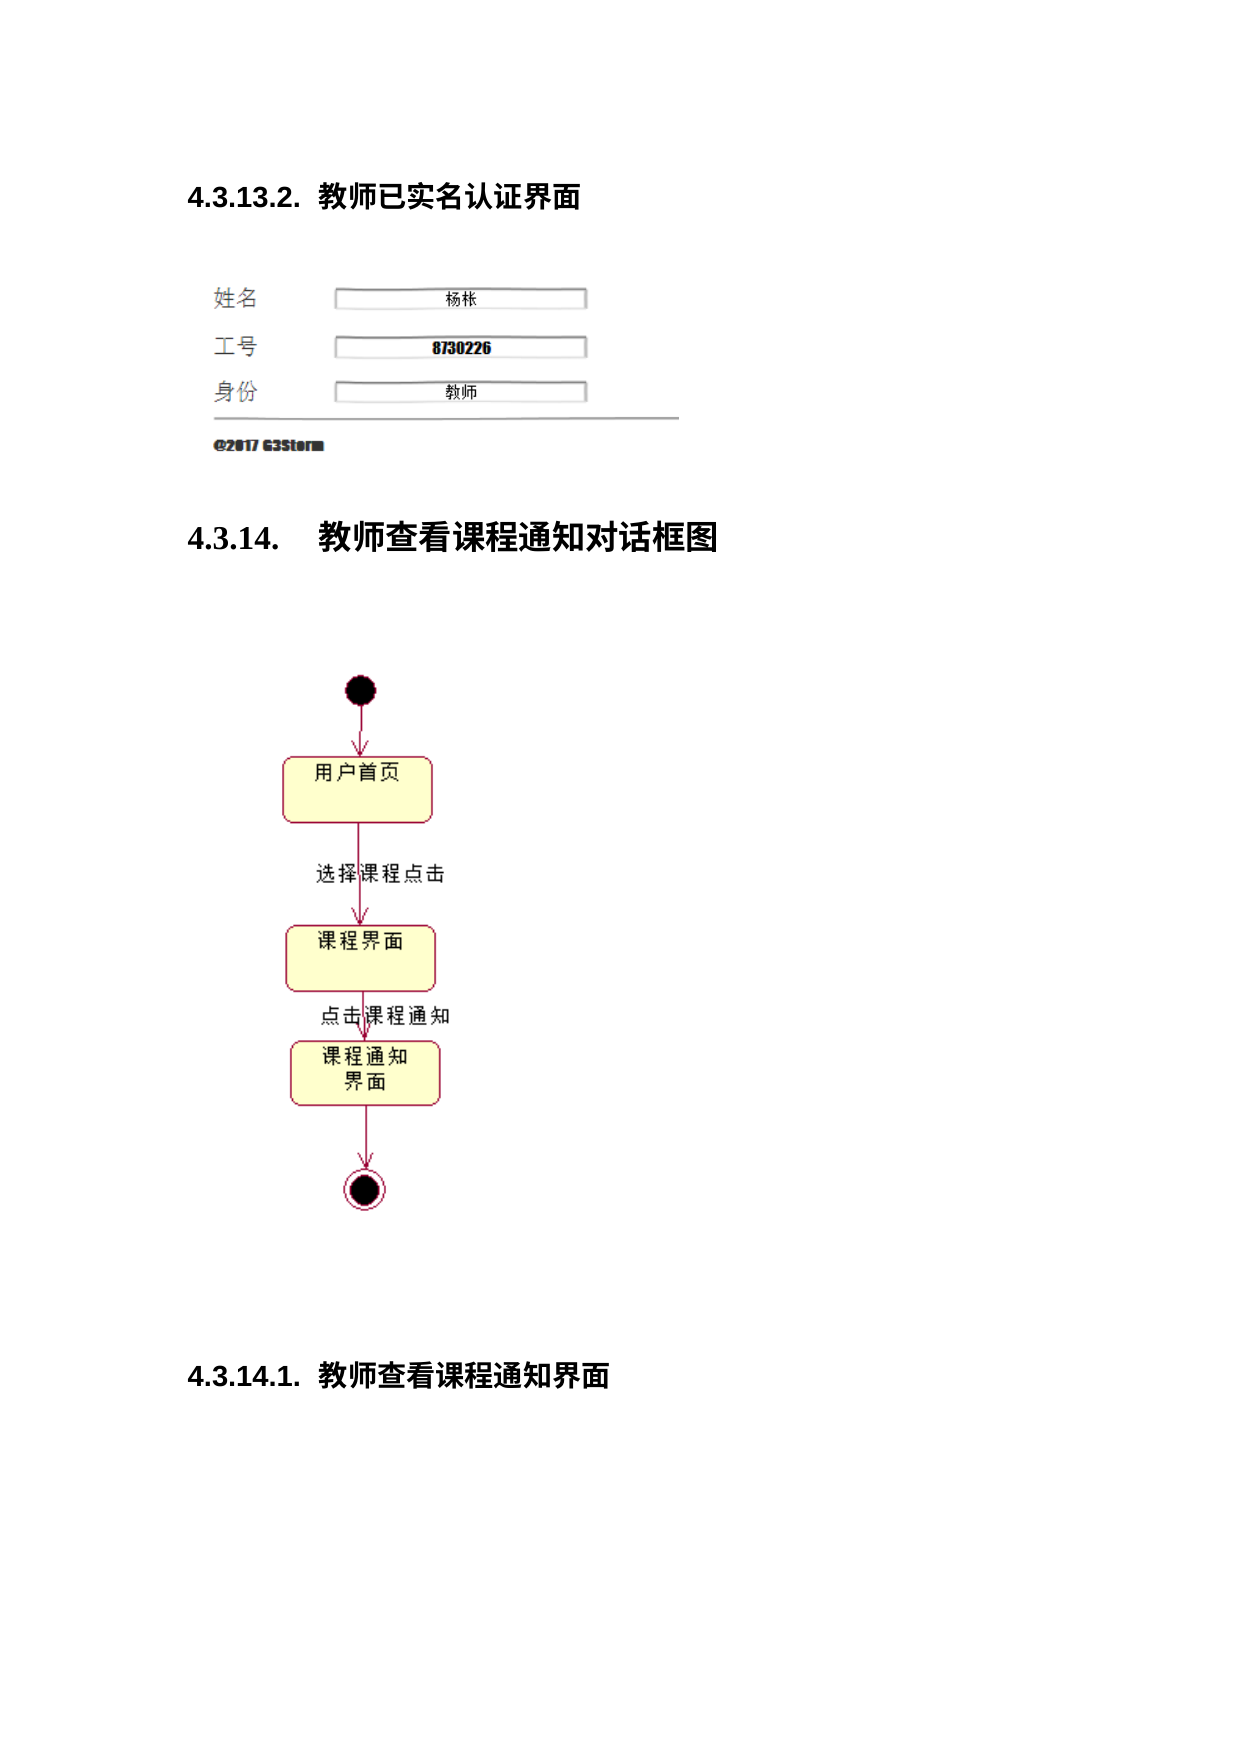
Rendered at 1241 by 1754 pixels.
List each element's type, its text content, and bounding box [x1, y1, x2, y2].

subtitle 教师查看课程通知对话框图 [187, 502, 1053, 567]
picture [187, 644, 549, 1264]
picture [187, 280, 679, 465]
subtitle 教师已实名认证界面 [187, 162, 1053, 227]
subtitle 教师查看课程通知界面 [187, 1341, 1053, 1406]
